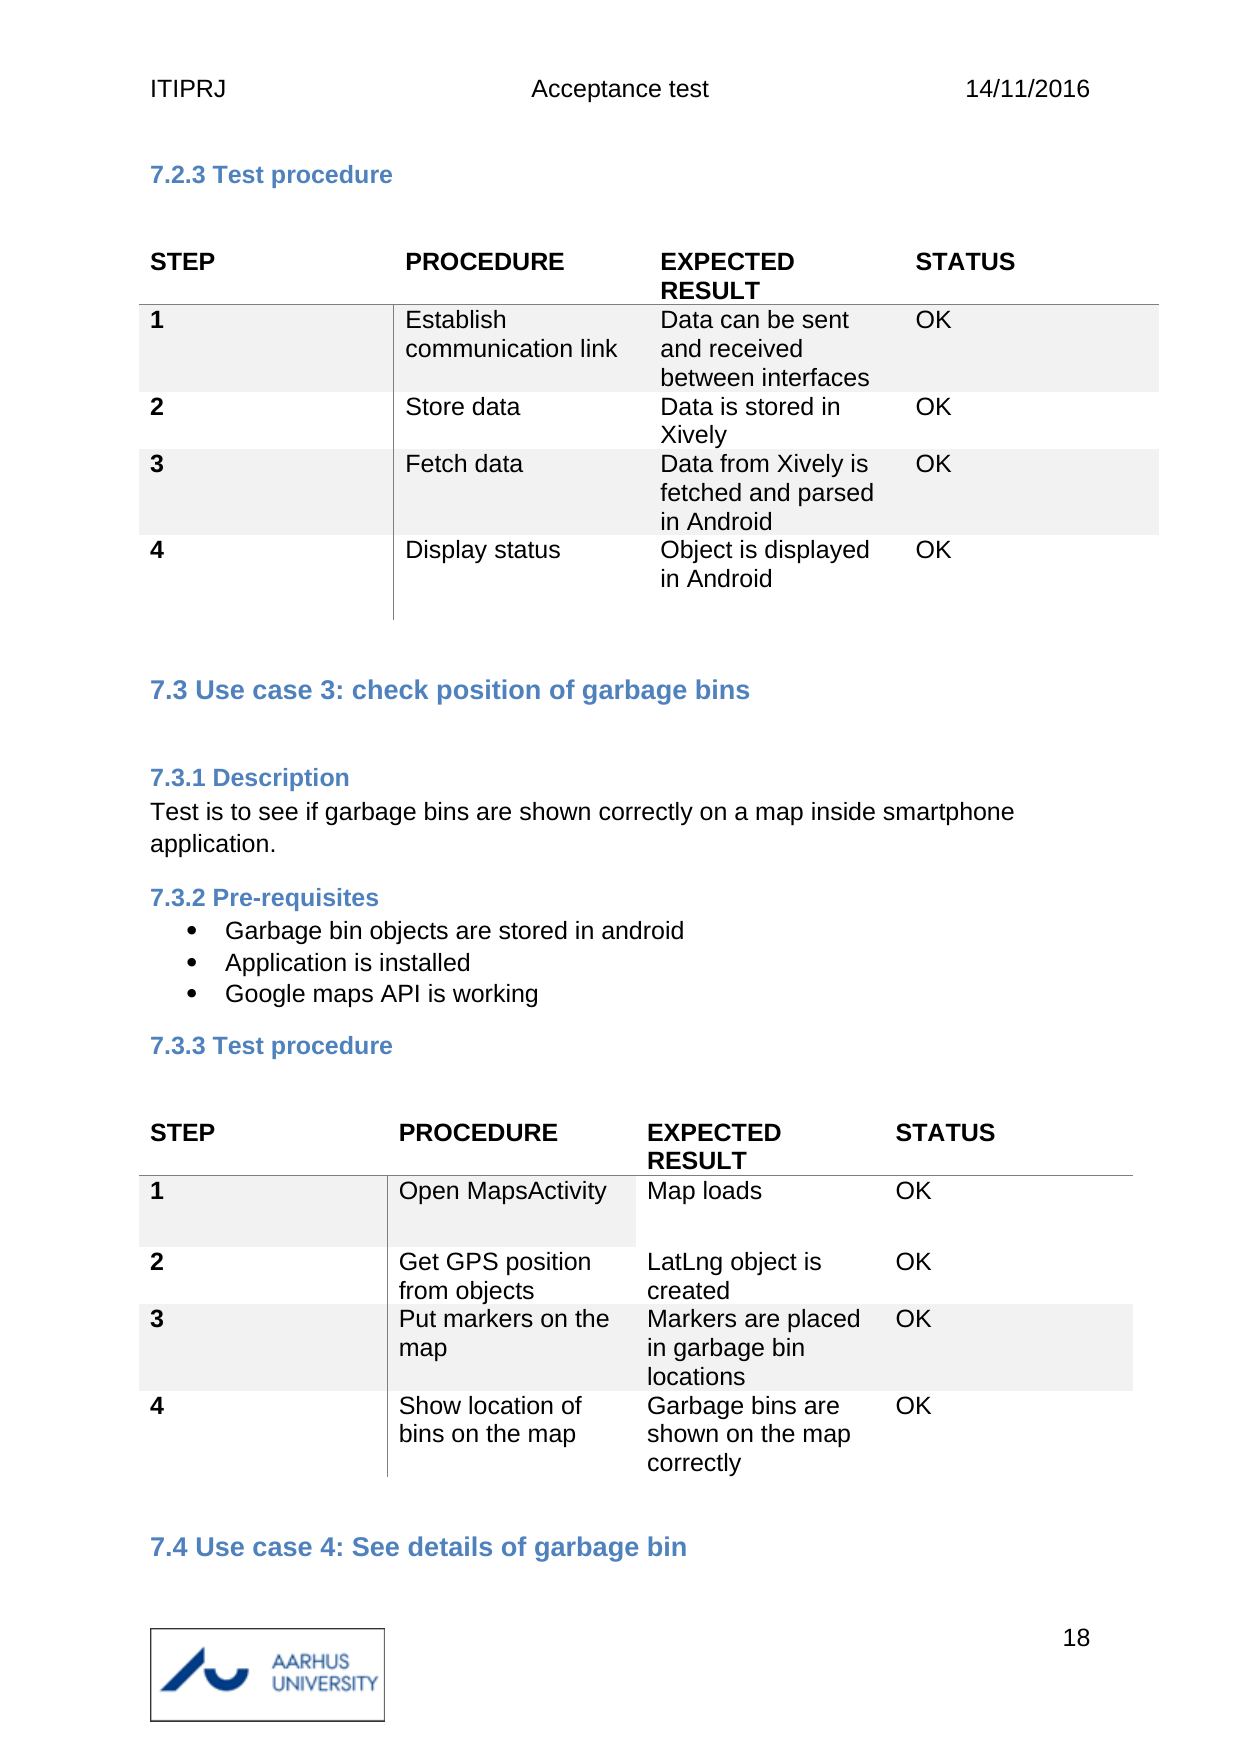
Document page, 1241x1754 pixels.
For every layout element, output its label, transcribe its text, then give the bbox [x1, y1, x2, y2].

table_cell 1 [139, 305, 393, 392]
table_cell Garbage bins are shown on the map correctly [636, 1391, 884, 1477]
table_header Expected result [636, 1118, 884, 1175]
table_cell OK [904, 392, 1159, 449]
table_cell 3 [139, 449, 393, 535]
table_cell OK [904, 305, 1159, 392]
table_header Expected result [649, 247, 904, 304]
table_header procedure [394, 247, 649, 304]
subtitle 7.2.3 Test procedure [150, 160, 1090, 189]
table_cell Show location of bins on the map [388, 1391, 636, 1477]
list Google maps API is working [187, 979, 1090, 1007]
subtitle 7.4 Use case 4: See details of garbage bin [150, 1531, 1090, 1562]
picture [150, 1628, 385, 1722]
subtitle 7.3.1 Description [150, 763, 1090, 792]
table_cell Put markers on the map [388, 1304, 636, 1391]
table_cell Establish communication link [394, 305, 649, 392]
table_cell 4 [139, 1391, 387, 1477]
table_header Step [139, 1118, 387, 1175]
table_cell Display status [394, 535, 649, 620]
table_cell Open MapsActivity [388, 1176, 636, 1247]
table_cell OK [904, 535, 1159, 620]
subtitle 7.3 Use case 3: check position of garbage bins [150, 674, 1090, 705]
table_cell Map loads [636, 1176, 884, 1247]
list Application is installed [187, 947, 1090, 976]
table_cell 4 [139, 535, 393, 620]
table_cell OK [884, 1304, 1133, 1391]
table_cell OK [904, 449, 1159, 535]
subtitle 7.3.2 Pre-requisites [150, 883, 1090, 912]
table_cell Object is displayed in Android [649, 535, 904, 620]
table_cell 3 [139, 1304, 387, 1391]
table_cell OK [884, 1247, 1133, 1304]
table_header procedure [387, 1118, 636, 1175]
table_cell LatLng object is created [636, 1247, 884, 1304]
table_cell Store data [394, 392, 649, 449]
table_cell Data is stored in Xively [649, 392, 904, 449]
list Garbage bin objects are stored in android [187, 916, 1090, 945]
table_cell Data can be sent and received between interfaces [649, 305, 904, 392]
table_cell Get GPS position from objects [388, 1247, 636, 1304]
table_cell Data from Xively is fetched and parsed in Android [649, 449, 904, 535]
table_cell OK [884, 1391, 1133, 1477]
table_cell Markers are placed in garbage bin locations [636, 1304, 884, 1391]
text Test is to see if garbage bins are shown correctly on a map inside smartphone application. [150, 796, 1090, 858]
table_header Step [139, 247, 394, 304]
table_cell 2 [139, 392, 393, 449]
subtitle 7.3.3 Test procedure [150, 1031, 1090, 1059]
table_header Status [904, 247, 1159, 304]
table_cell 2 [139, 1247, 387, 1304]
table_cell 1 [139, 1176, 387, 1247]
table_cell Fetch data [394, 449, 649, 535]
table_cell OK [884, 1176, 1133, 1247]
table_header Status [884, 1118, 1133, 1175]
